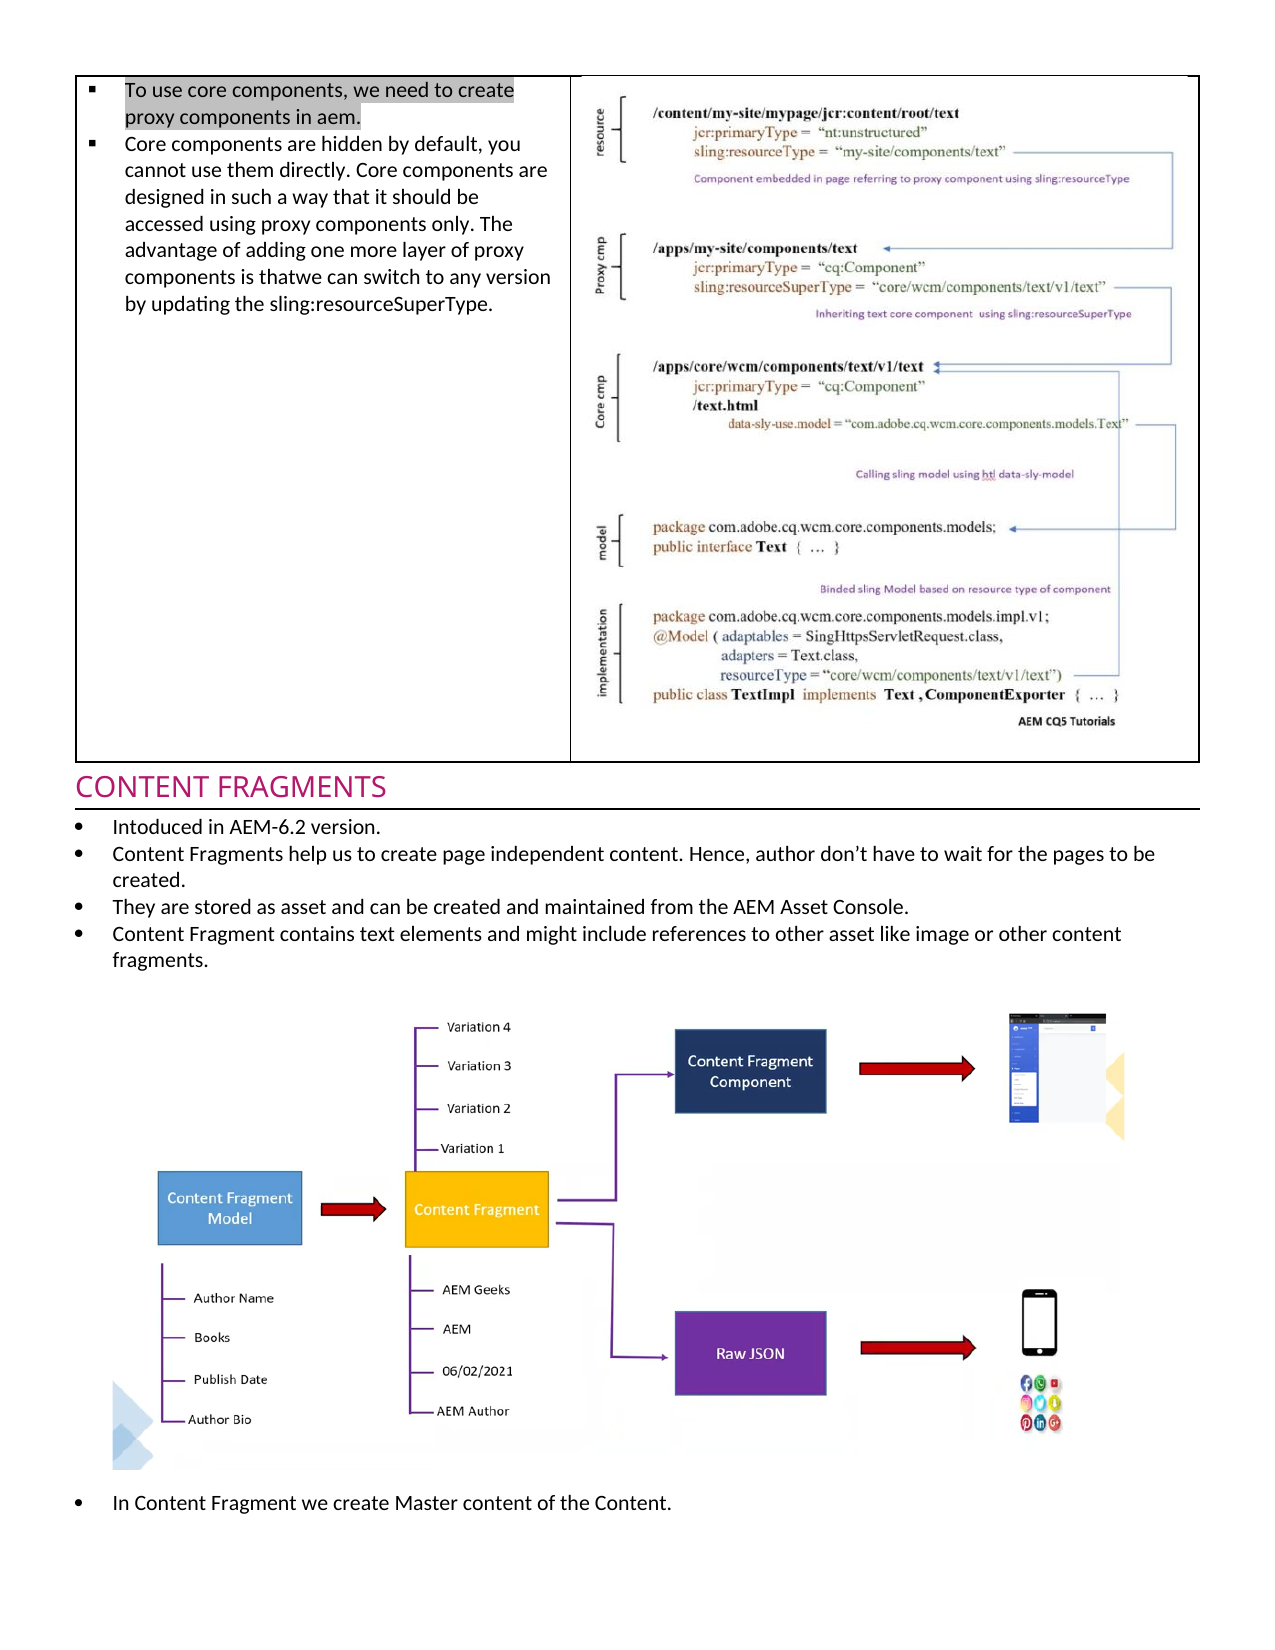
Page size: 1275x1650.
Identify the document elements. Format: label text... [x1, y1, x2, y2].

list In Content Fragment we create Master content of the Content. [75, 1489, 1200, 1516]
subtitle CONTENT FRAGMENTS [75, 767, 1200, 808]
picture [112, 973, 1125, 1470]
list Intoduced in AEM-6.2 version. [75, 813, 1200, 840]
picture [581, 76, 1188, 761]
list Content Fragments help us to create page independent content. Hence, author don’t have to wait for the pages to be created. [75, 840, 1200, 893]
table_header [1188, 77, 1198, 761]
table_header To use core components, we need to create proxy components in aem. Core components are hidden by default, you cannot use them directly. Core components are designed in such a way that it should be accessed using proxy components only. The advantage of adding one more layer of proxy components is thatwe can switch to any version by updating the sling:resourceSuperType. [77, 77, 570, 761]
list Content Fragment contains text elements and might include references to other asset like image or other content fragments. [75, 920, 1200, 973]
table_header [571, 77, 581, 761]
list They are stored as asset and can be created and maintained from the AEM Asset Console. [75, 893, 1200, 920]
